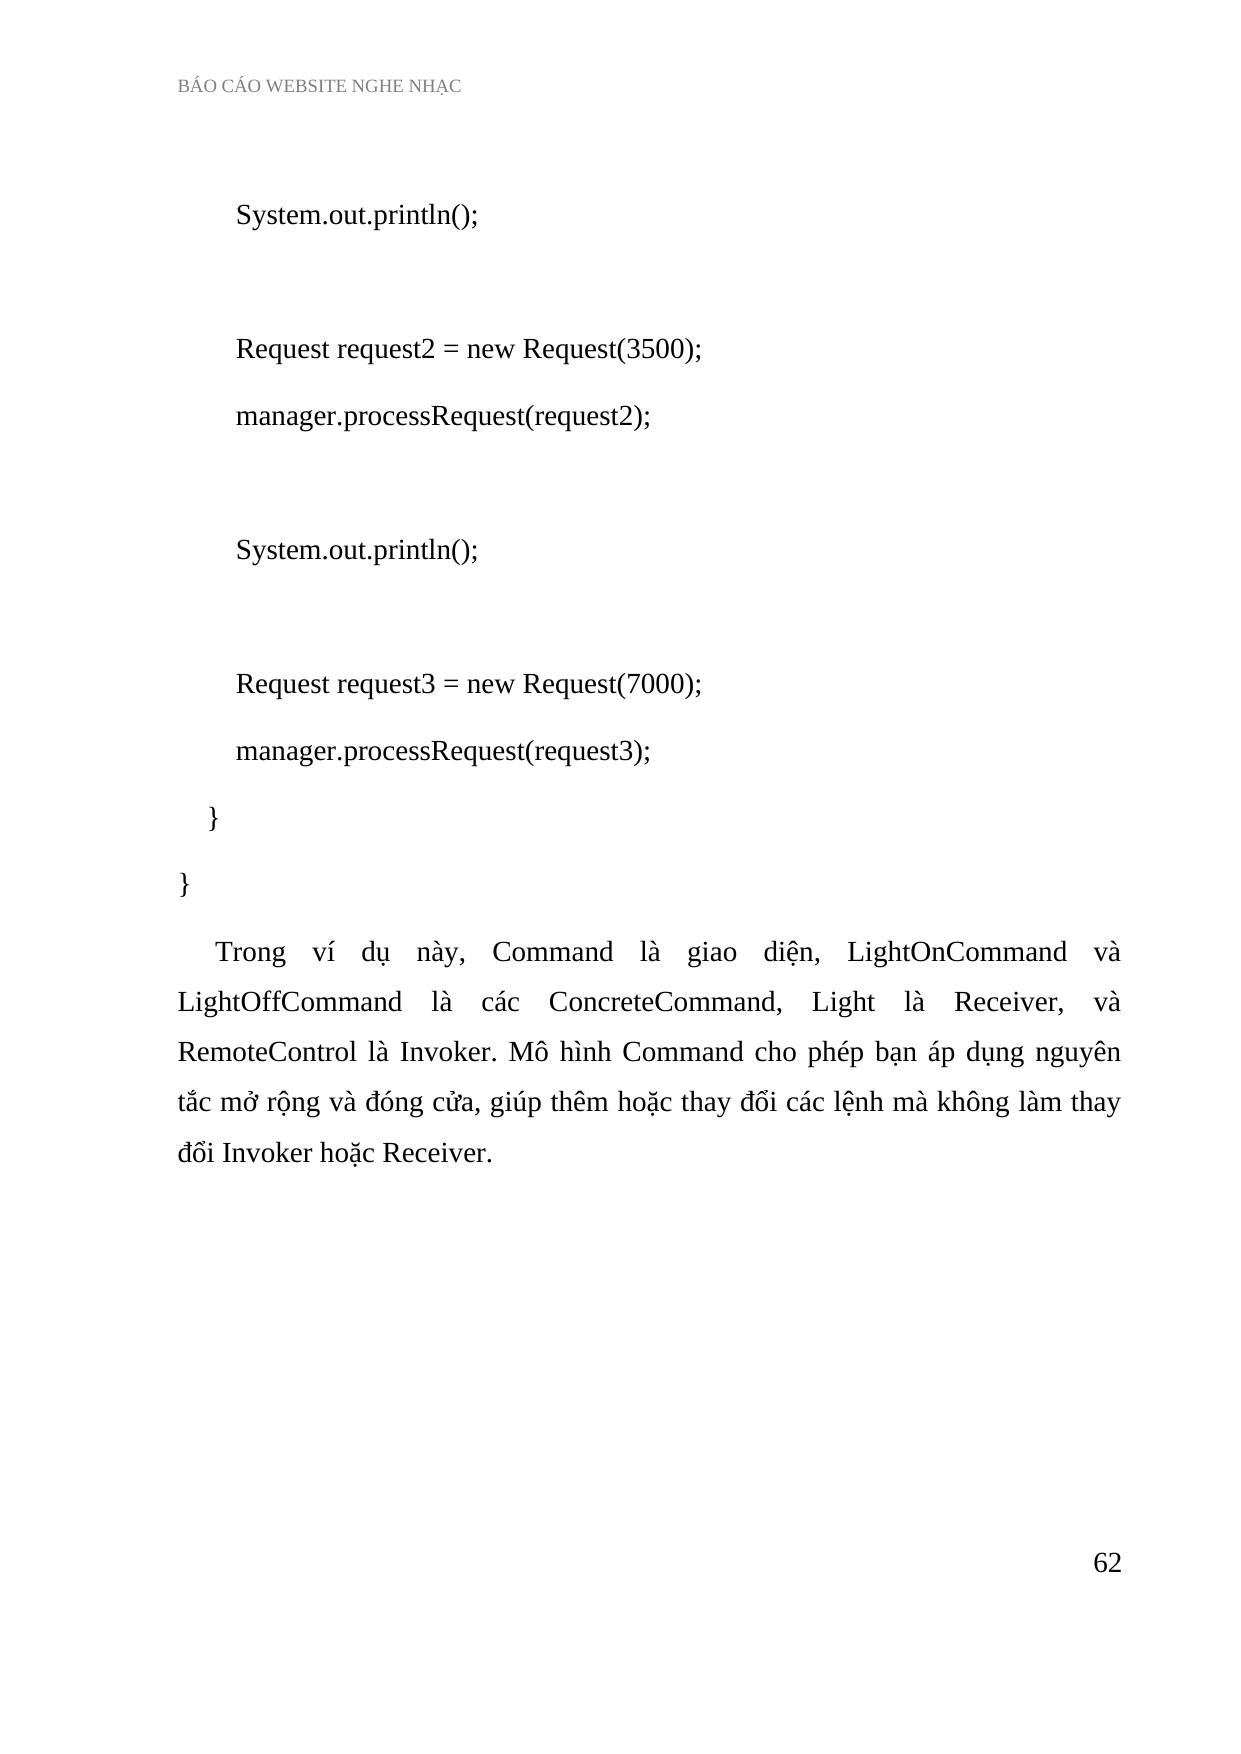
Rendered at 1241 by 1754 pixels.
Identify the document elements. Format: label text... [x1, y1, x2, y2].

text } [177, 800, 1122, 833]
text Request request3 = new Request(7000); [177, 666, 1122, 699]
text manager.processRequest(request3); [177, 733, 1122, 766]
text Trong ví dụ này, Command là giao diện, LightOnCommand và LightOffCommand là các ConcreteCommand, Light là Receiver, và RemoteControl là Invoker. Mô hình Command cho phép bạn áp dụng nguyên tắc mở rộng và đóng cửa, giúp thêm hoặc thay đổi các lệnh mà không làm thay đổi Invoker hoặc Receiver. [177, 934, 1122, 1168]
text manager.processRequest(request2); [177, 398, 1122, 431]
text System.out.println(); [177, 197, 1122, 230]
text Request request2 = new Request(3500); [177, 331, 1122, 364]
text } [177, 867, 1122, 900]
text System.out.println(); [177, 532, 1122, 565]
